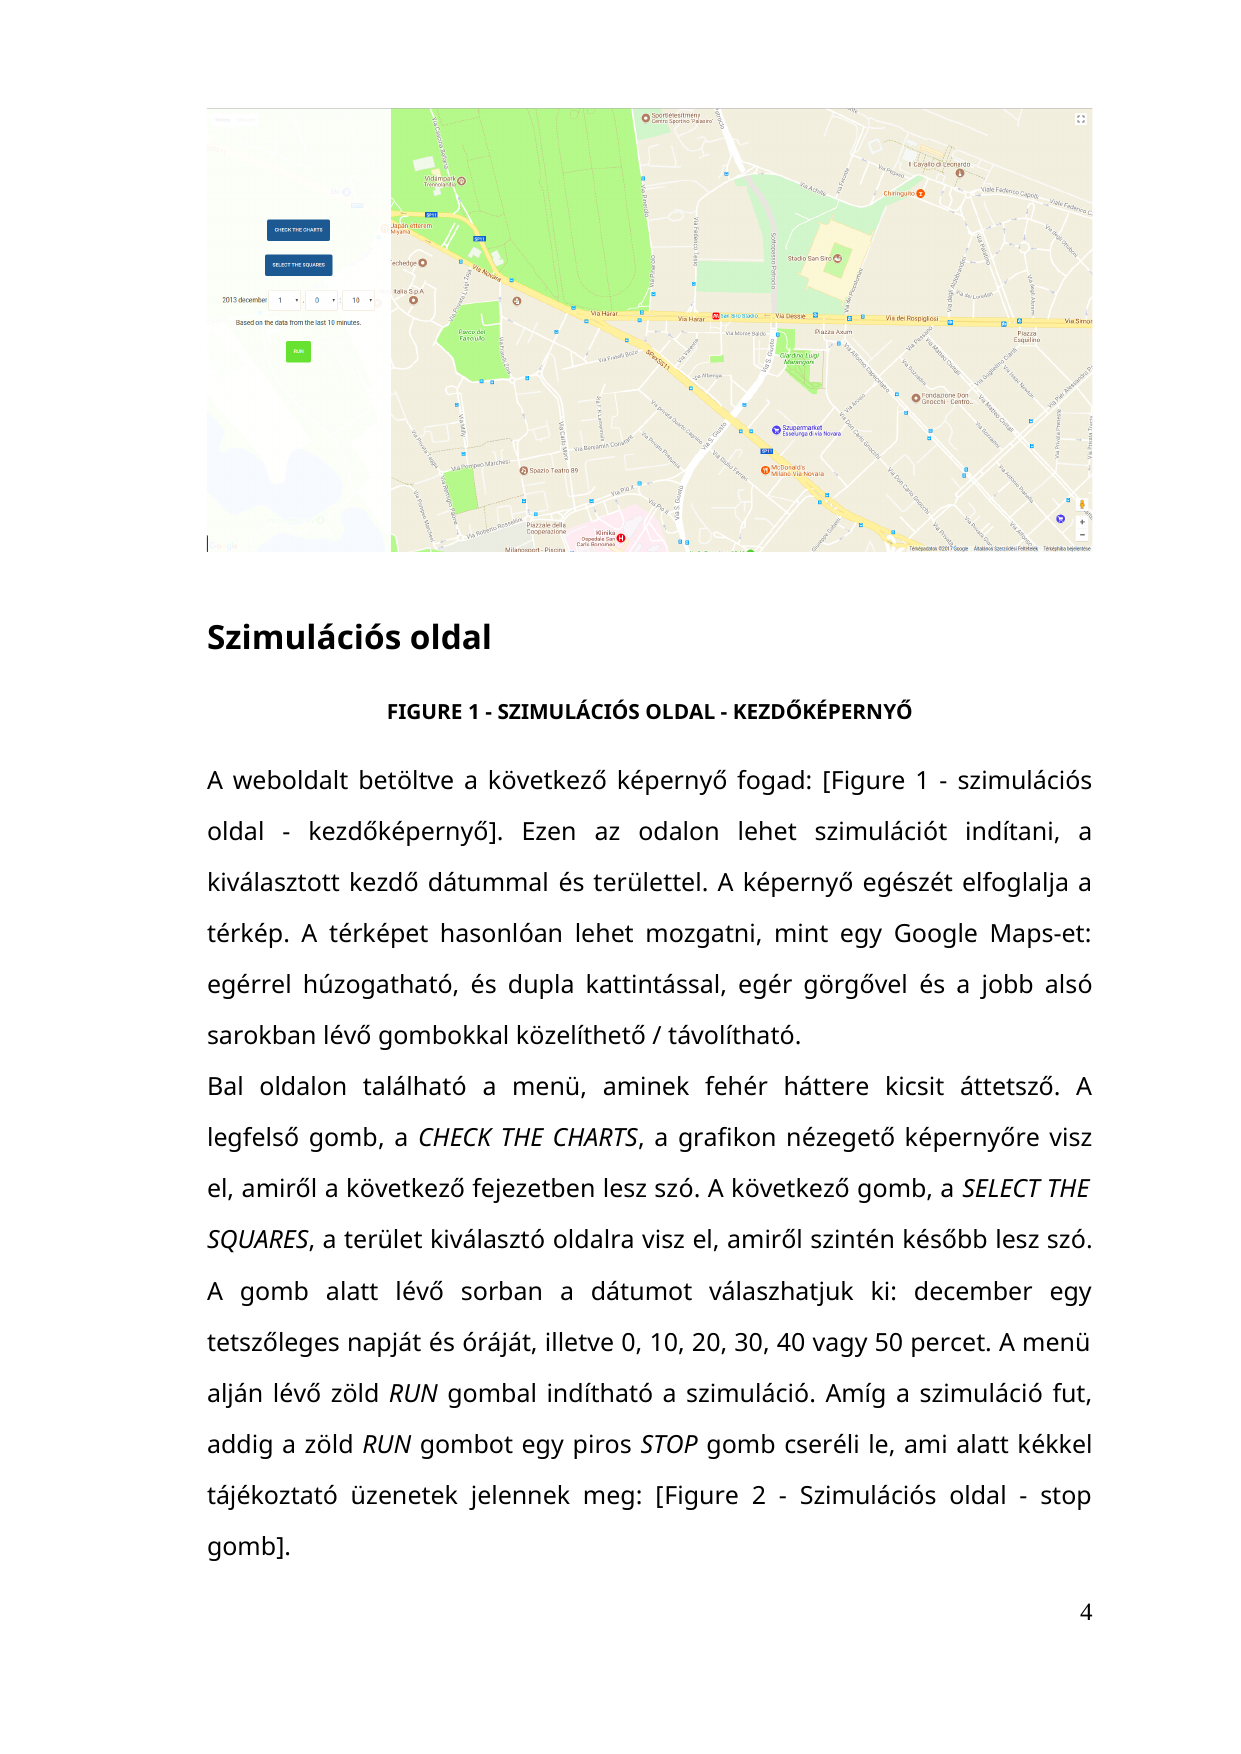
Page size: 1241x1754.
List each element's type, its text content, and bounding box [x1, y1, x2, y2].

text A weboldalt betöltve a következő képernyő fogad: [Figure 1 - szimulációs oldal - kezdőképernyő]. Ezen az odalon lehet szimulációt indítani, a kiválasztott kezdő dátummal és területtel. A képernyő egészét elfoglalja a térkép. A térképet hasonlóan lehet mozgatni, mint egy Google Maps-et: egérrel húzogatható, és dupla kattintással, egér görgővel és a jobb alsó sarokban lévő gombokkal közelíthető / távolítható. [207, 763, 1092, 1052]
subtitle Szimulációs oldal [207, 552, 1092, 659]
text Bal oldalon található a menü, aminek fehér háttere kicsit áttetsző. A legfelső gomb, a CHECK THE CHARTS, a grafikon nézegető képernyőre visz el, amiről a következő fejezetben lesz szó. A következő gomb, a SELECT THE SQUARES, a terület kiválasztó oldalra visz el, amiről szintén később lesz szó. A gomb alatt lévő sorban a dátumot válaszhatjuk ki: december egy tetszőleges napját és óráját, illetve 0, 10, 20, 30, 40 vagy 50 percet. A menü alján lévő zöld RUN gombal indítható a szimuláció. Amíg a szimuláció fut, addig a zöld RUN gombot egy piros STOP gomb cseréli le, ami alatt kékkel tájékoztató üzenetek jelennek meg: [Figure 2 - Szimulációs oldal - stop gomb]. [207, 1069, 1092, 1562]
picture [206, 108, 1093, 552]
